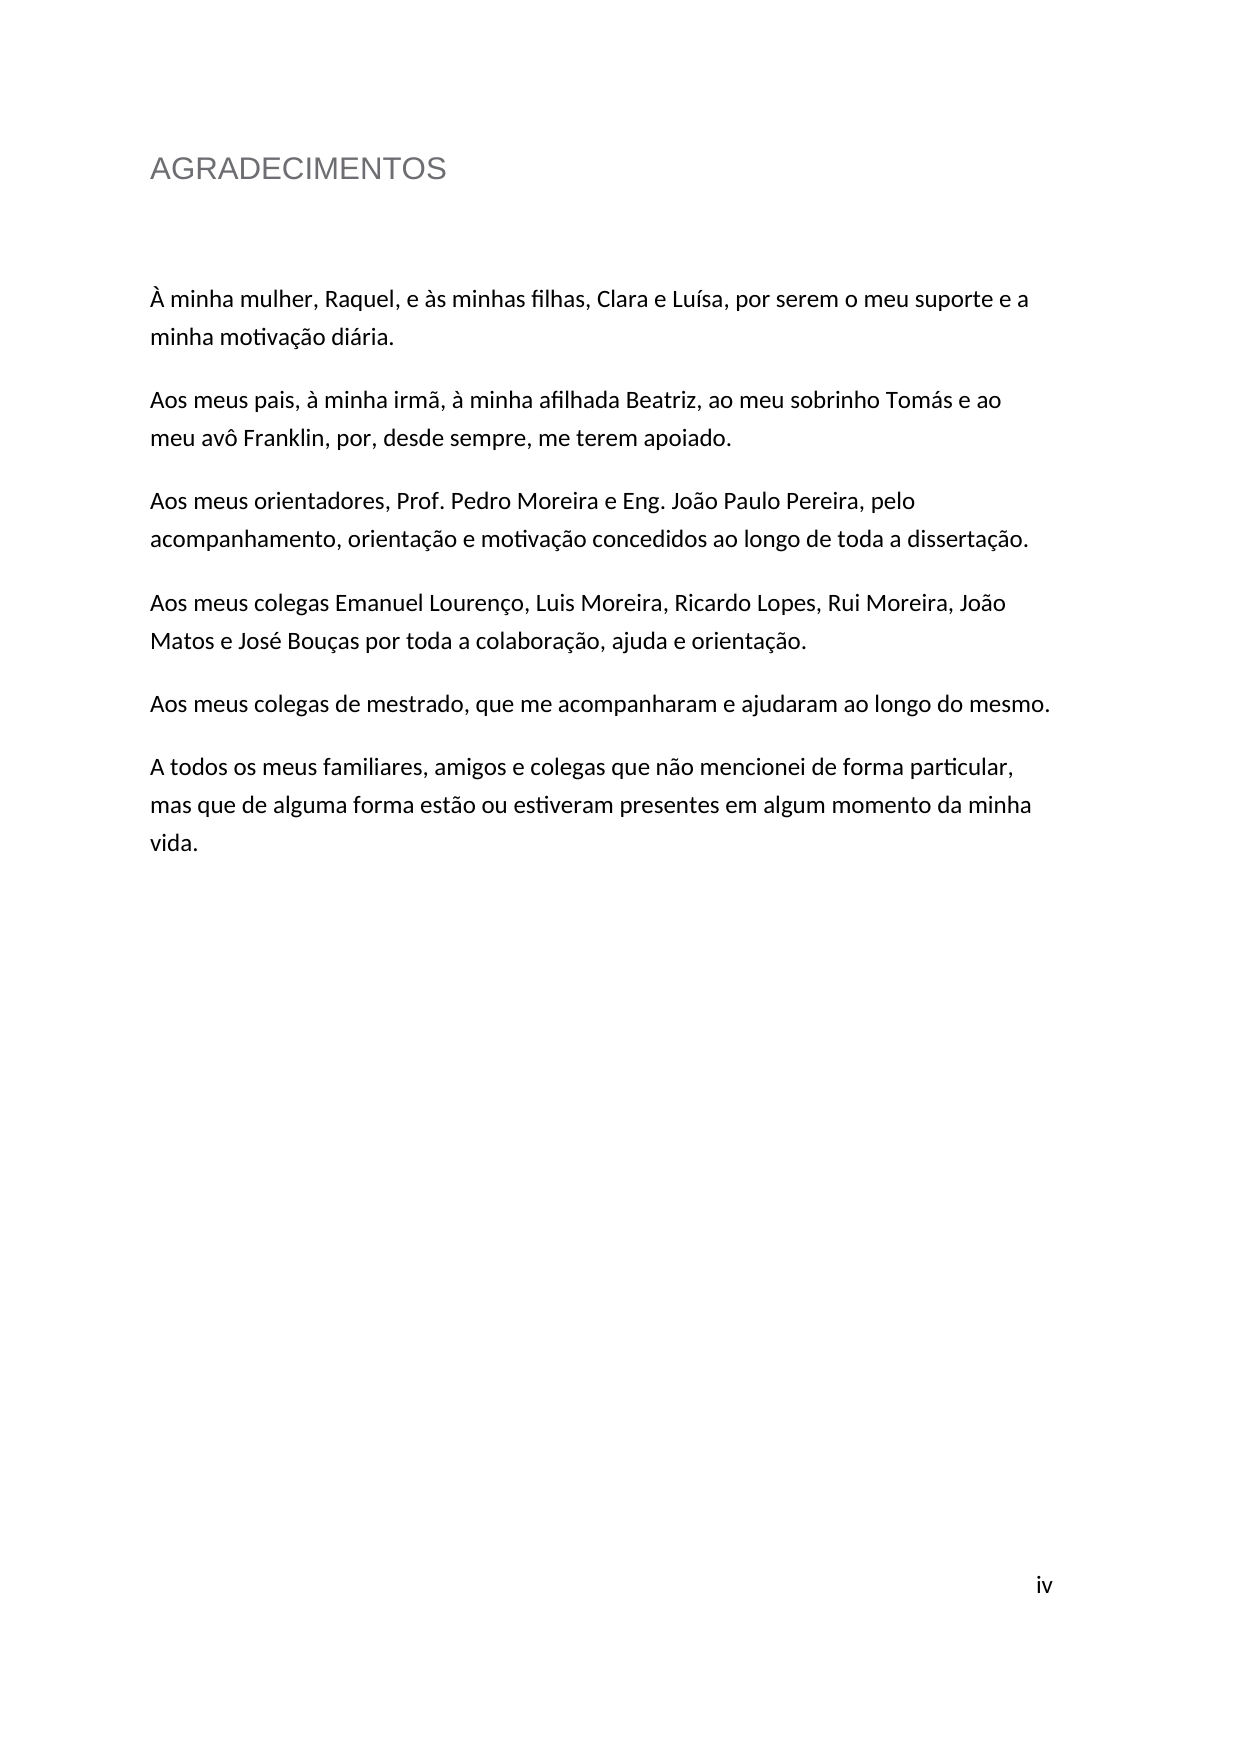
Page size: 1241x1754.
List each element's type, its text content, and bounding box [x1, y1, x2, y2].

text Aos meus colegas Emanuel Lourenço, Luis Moreira, Ricardo Lopes, Rui Moreira, João Matos e José Bouças por toda a colaboração, ajuda e orientação. [150, 587, 1053, 655]
text Aos meus colegas de mestrado, que me acompanharam e ajudaram ao longo do mesmo. [150, 688, 1053, 718]
text Aos meus orientadores, Prof. Pedro Moreira e Eng. João Paulo Pereira, pelo acompanhamento, orientação e motivação concedidos ao longo de toda a dissertação. [150, 486, 1053, 554]
text A todos os meus familiares, amigos e colegas que não mencionei de forma particular, mas que de alguma forma estão ou estiveram presentes em algum momento da minha vida. [150, 751, 1053, 858]
text Aos meus pais, à minha irmã, à minha afilhada Beatriz, ao meu sobrinho Tomás e ao meu avô Franklin, por, desde sempre, me terem apoiado. [150, 384, 1053, 453]
text À minha mulher, Raquel, e às minhas filhas, Clara e Luísa, por serem o meu suporte e a minha motivação diária. [150, 283, 1053, 352]
text AGRADECIMENTOS [150, 150, 1053, 186]
